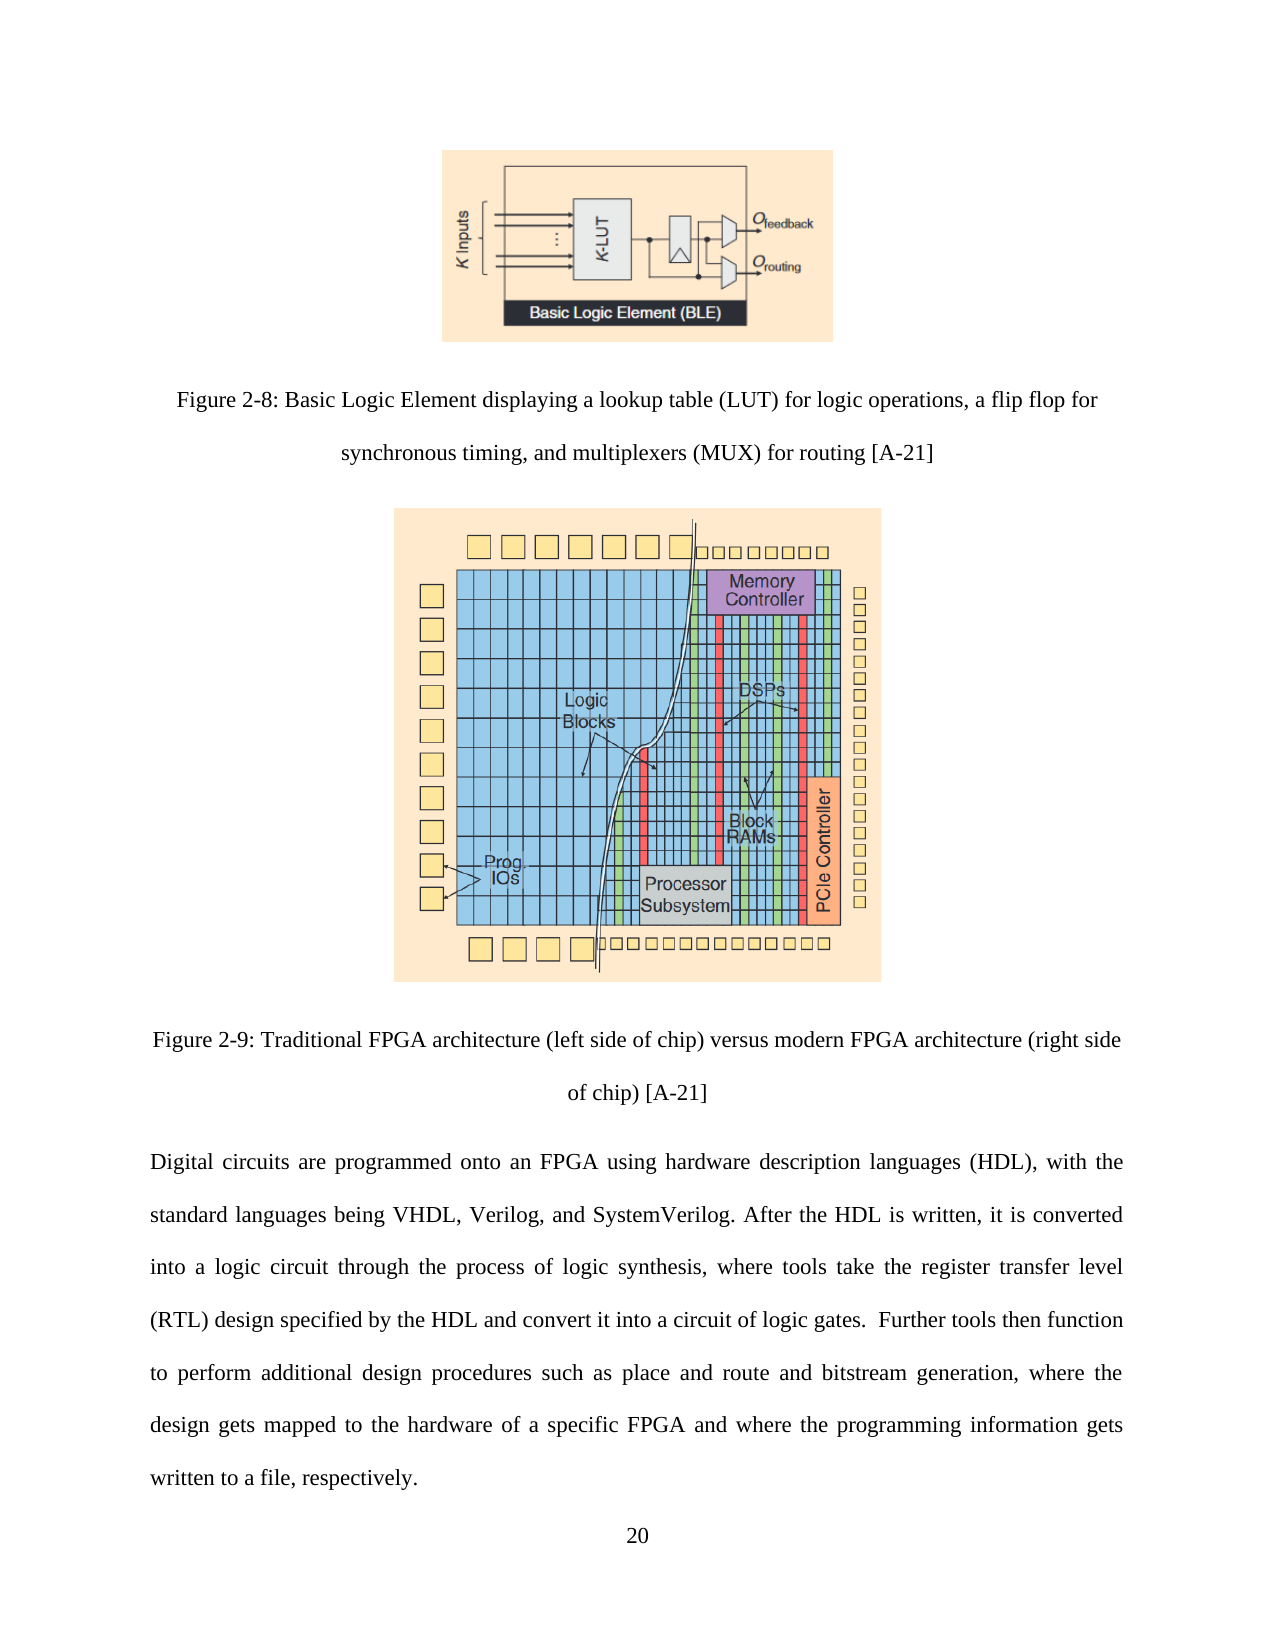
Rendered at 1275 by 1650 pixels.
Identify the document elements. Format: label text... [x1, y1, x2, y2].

text Figure 2-9: Traditional FPGA architecture (left side of chip) versus modern FPGA architecture (right side of chip) [A-21] [150, 1026, 1125, 1105]
picture [393, 508, 882, 982]
picture [442, 150, 834, 342]
text Digital circuits are programmed onto an FPGA using hardware description languages (HDL), with the standard languages being VHDL, Verilog, and SystemVerilog. After the HDL is written, it is converted into a logic circuit through the process of logic synthesis, where tools take the register transfer level (RTL) design specified by the HDL and convert it into a circuit of logic gates. Further tools then function to perform additional design procedures such as place and route and bitstream generation, where the design gets mapped to the hardware of a specific FPGA and where the programming information gets written to a file, respectively. [150, 1148, 1125, 1491]
text Figure 2-8: Basic Logic Element displaying a lookup table (LUT) for logic operations, a flip flop for synchronous timing, and multiplexers (MUX) for routing [A-21] [150, 386, 1125, 465]
